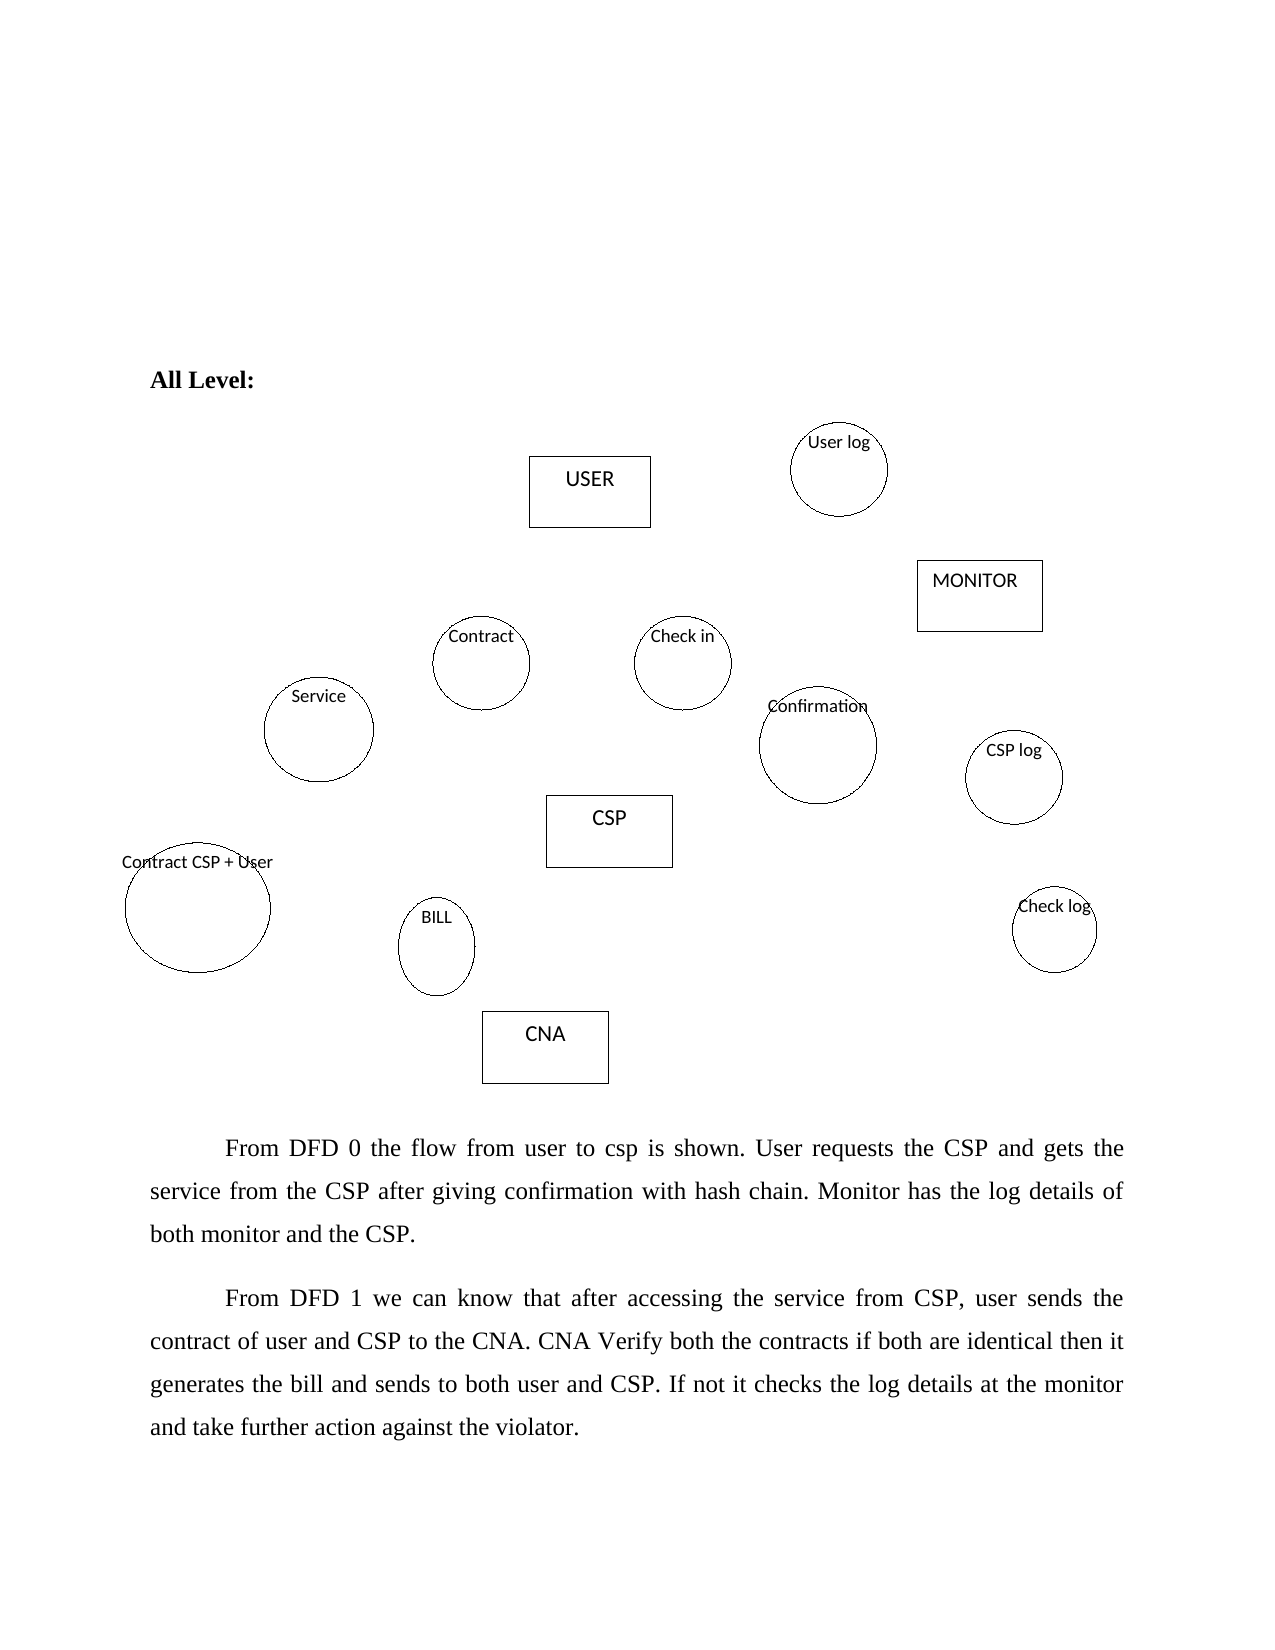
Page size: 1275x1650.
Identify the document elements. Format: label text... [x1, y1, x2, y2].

text From DFD 1 we can know that after accessing the service from CSP, user sends the contract of user and CSP to the CNA. CNA Verify both the contracts if both are identical then it generates the bill and sends to both user and CSP. If not it checks the log details at the monitor and take further action against the violator. [150, 1283, 1125, 1441]
text From DFD 0 the flow from user to csp is shown. User requests the CSP and gets the service from the CSP after giving confirmation with hash chain. Monitor has the log details of both monitor and the CSP. [150, 1133, 1125, 1248]
text All Level: [150, 365, 1125, 394]
